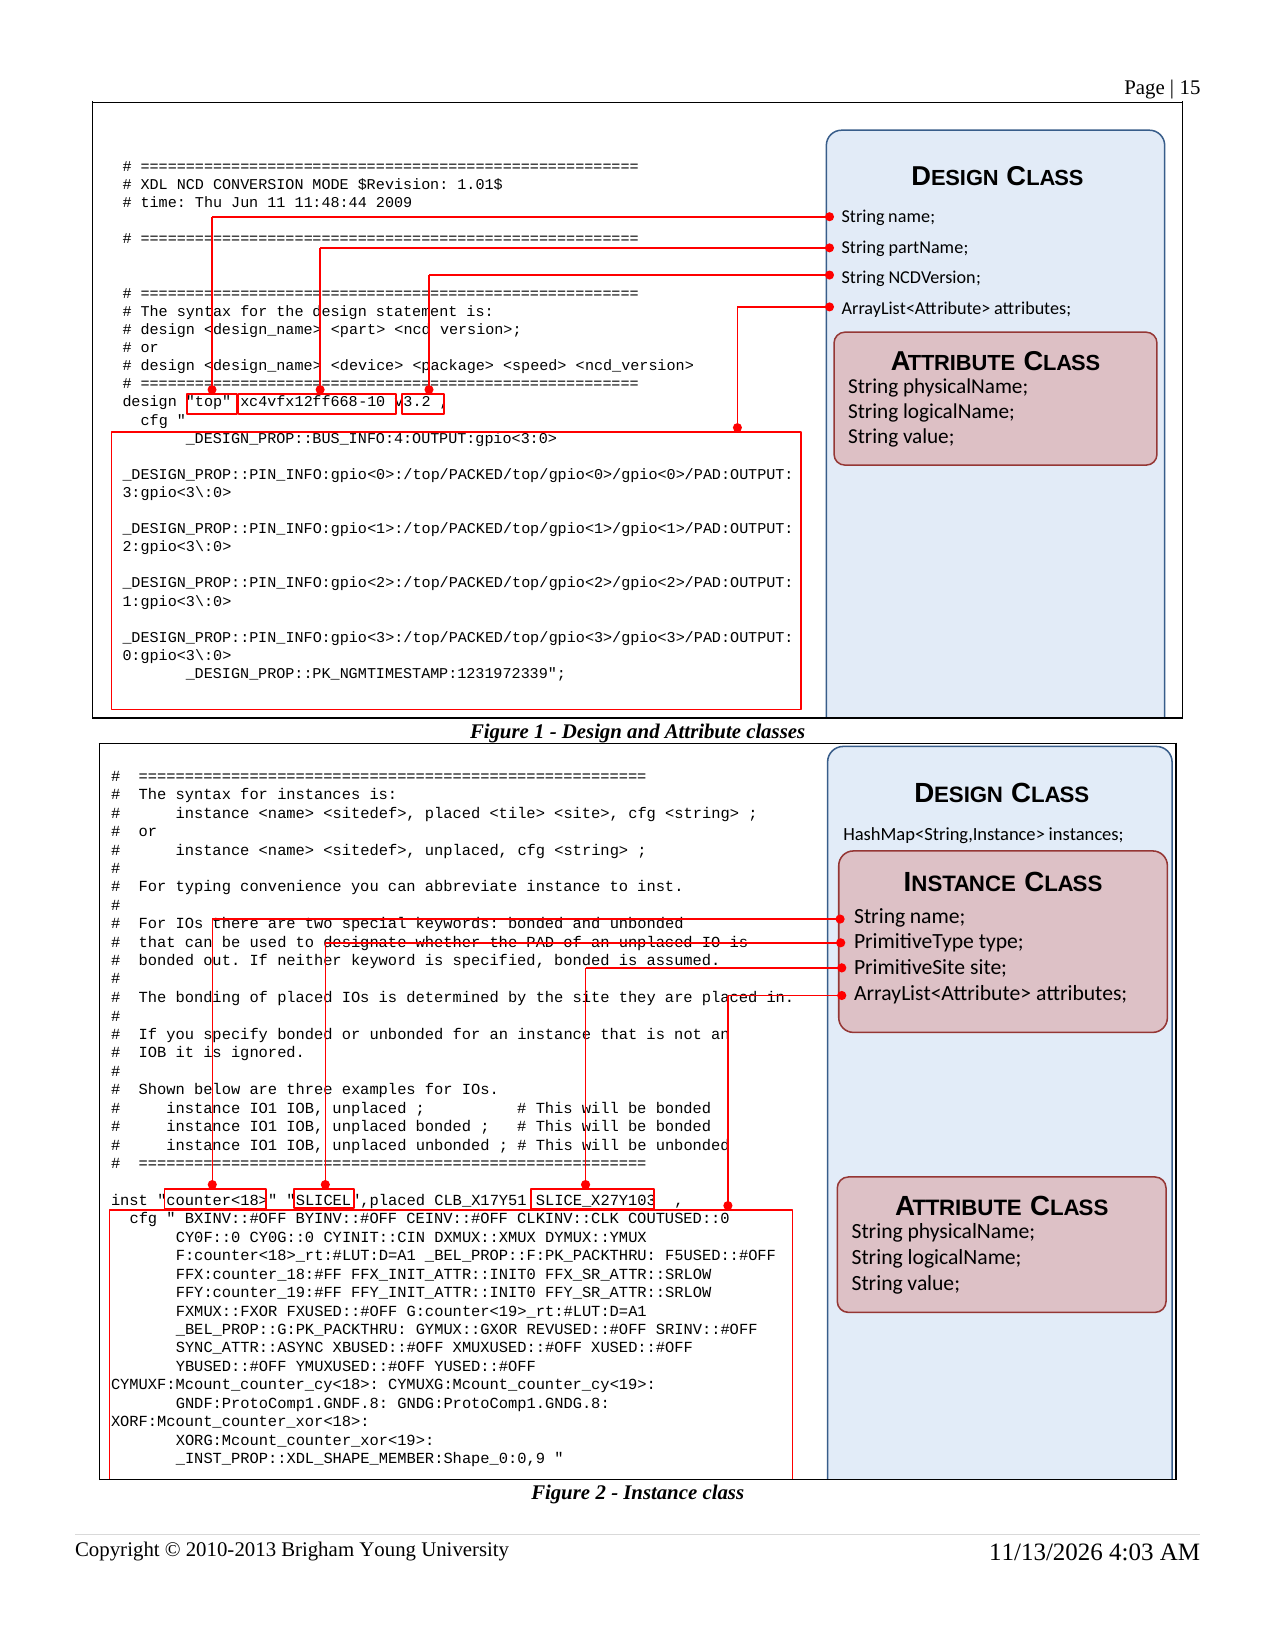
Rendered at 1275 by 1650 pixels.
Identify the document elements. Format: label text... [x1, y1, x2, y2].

subtitle Figure 1 - Design and Attribute classes [75, 719, 1200, 743]
subtitle Figure 2 - Instance class [75, 1480, 1200, 1504]
